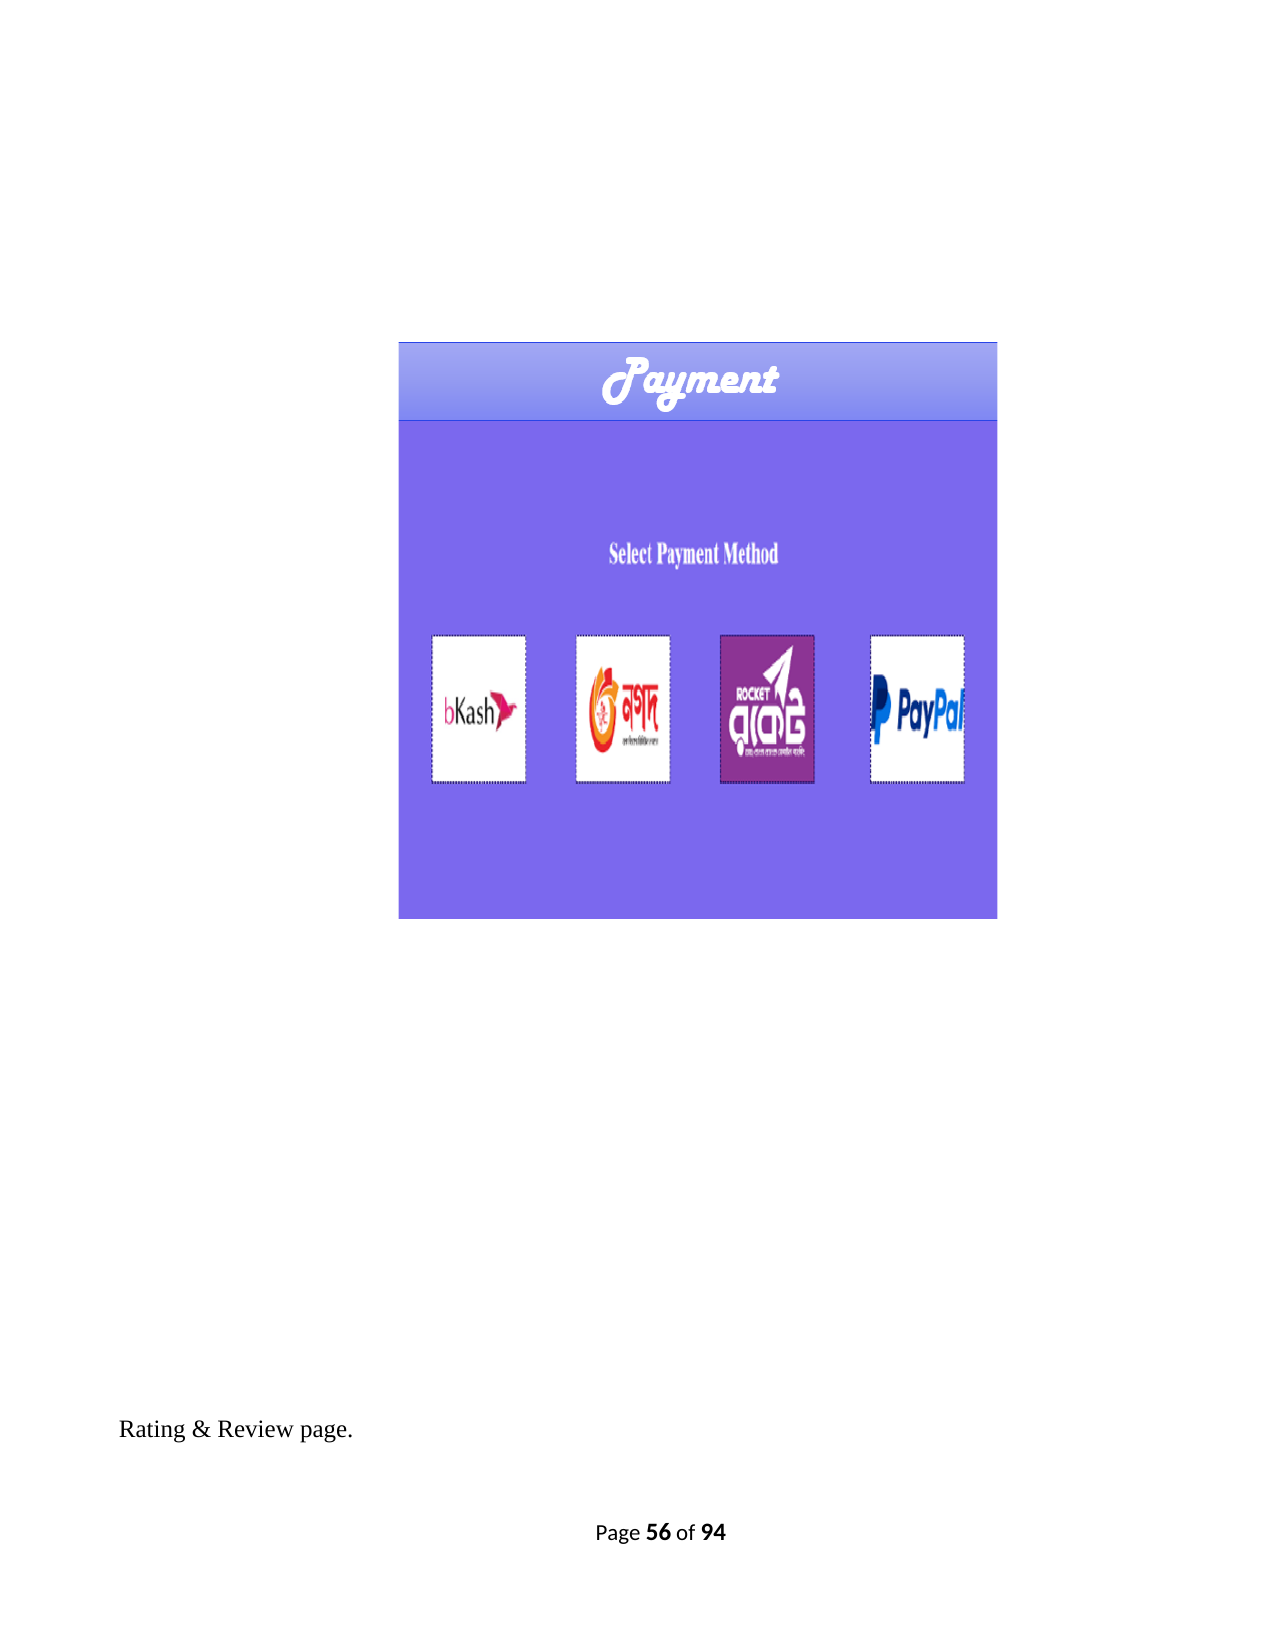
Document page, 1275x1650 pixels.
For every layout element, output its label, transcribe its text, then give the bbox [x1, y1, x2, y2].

picture [398, 342, 998, 919]
text Rating & Review page. [119, 1414, 1202, 1443]
